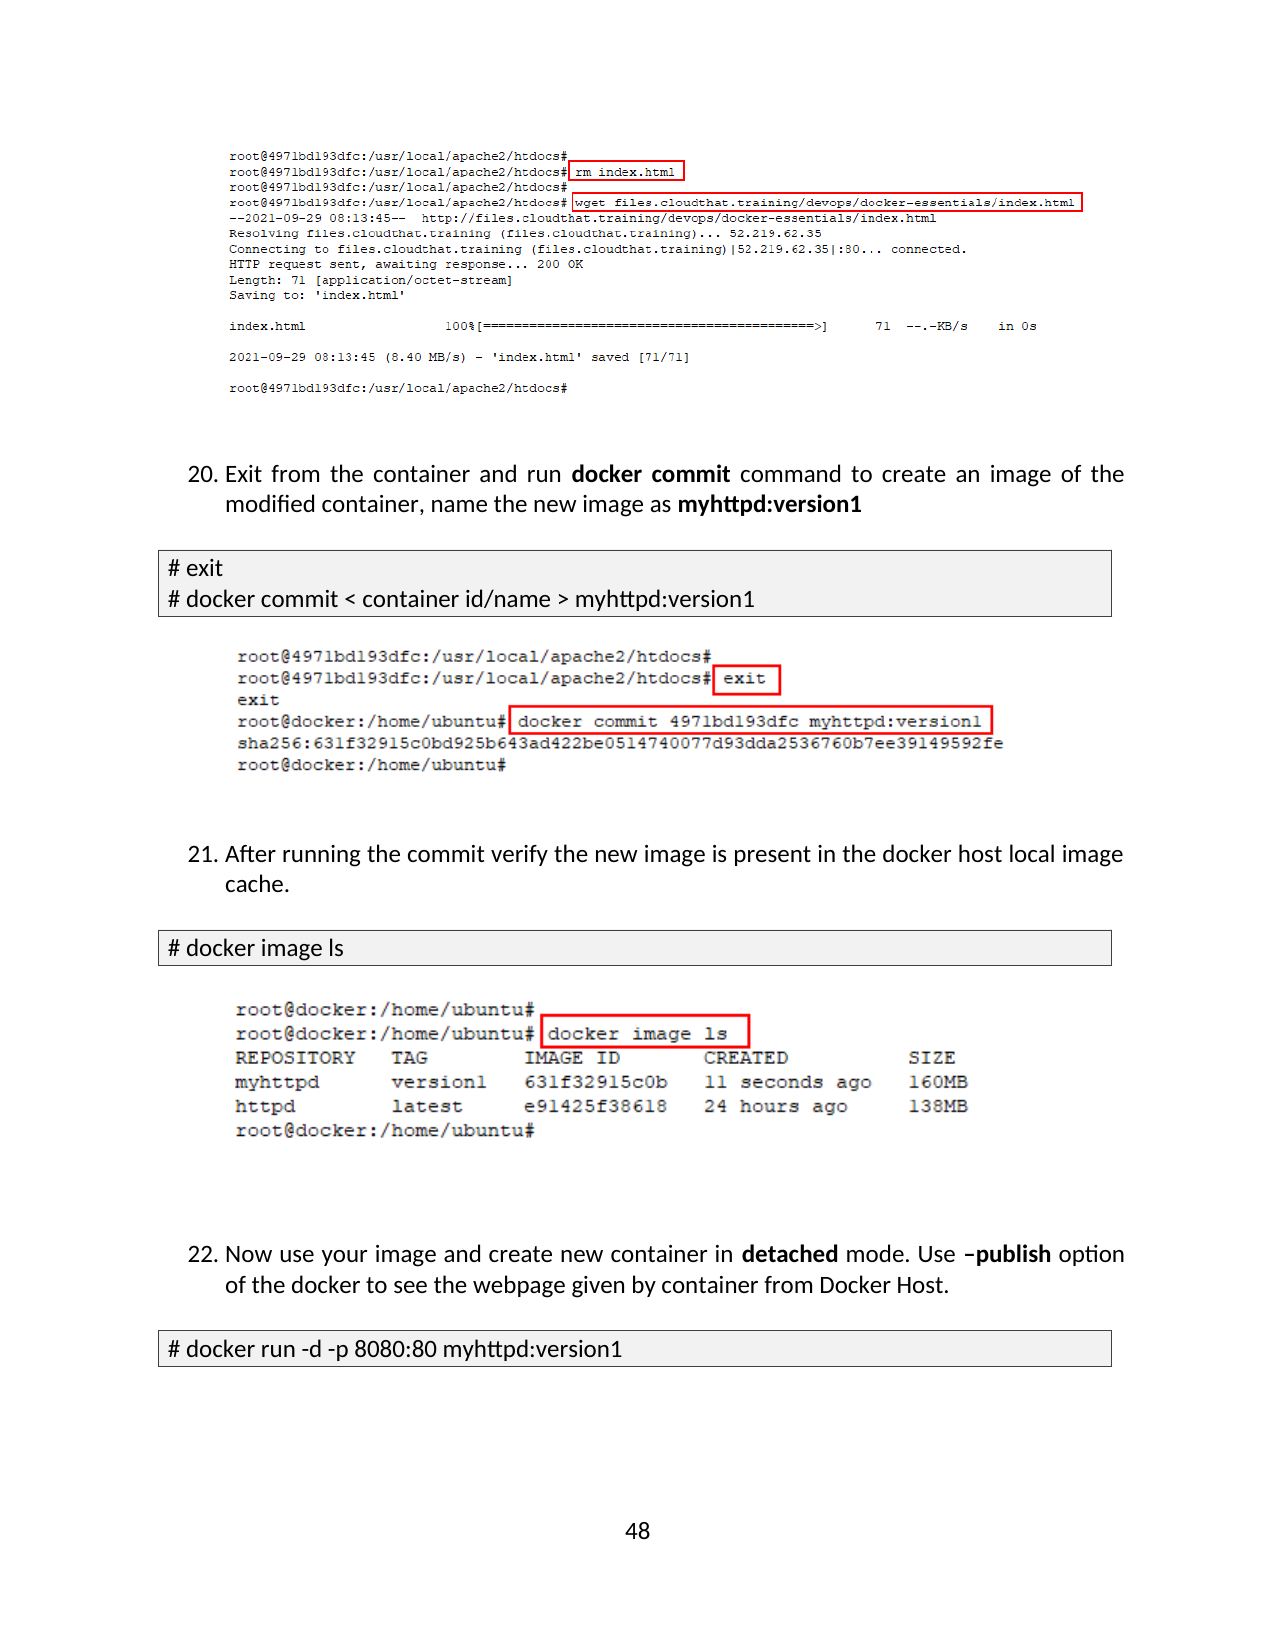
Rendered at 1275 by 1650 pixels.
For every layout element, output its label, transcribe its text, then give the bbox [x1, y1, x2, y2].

list Now use your image and create new container in detached mode. Use –publish option of the docker to see the webpage given by container from Docker Host. [187, 1238, 1125, 1299]
picture [225, 996, 1065, 1147]
text # docker commit < container id/name > myhttpd:version1 [159, 580, 1111, 616]
text # exit [159, 551, 1111, 580]
text # docker run -d -p 8080:80 myhttpd:version1 [159, 1331, 1111, 1366]
text # docker image ls [159, 931, 1111, 965]
picture [225, 150, 1095, 397]
list Exit from the container and run docker commit command to create an image of the modified container, name the new image as myhttpd:version1 [187, 458, 1125, 519]
list After running the commit verify the new image is present in the docker host local image cache. [187, 838, 1125, 899]
picture [225, 647, 1073, 777]
